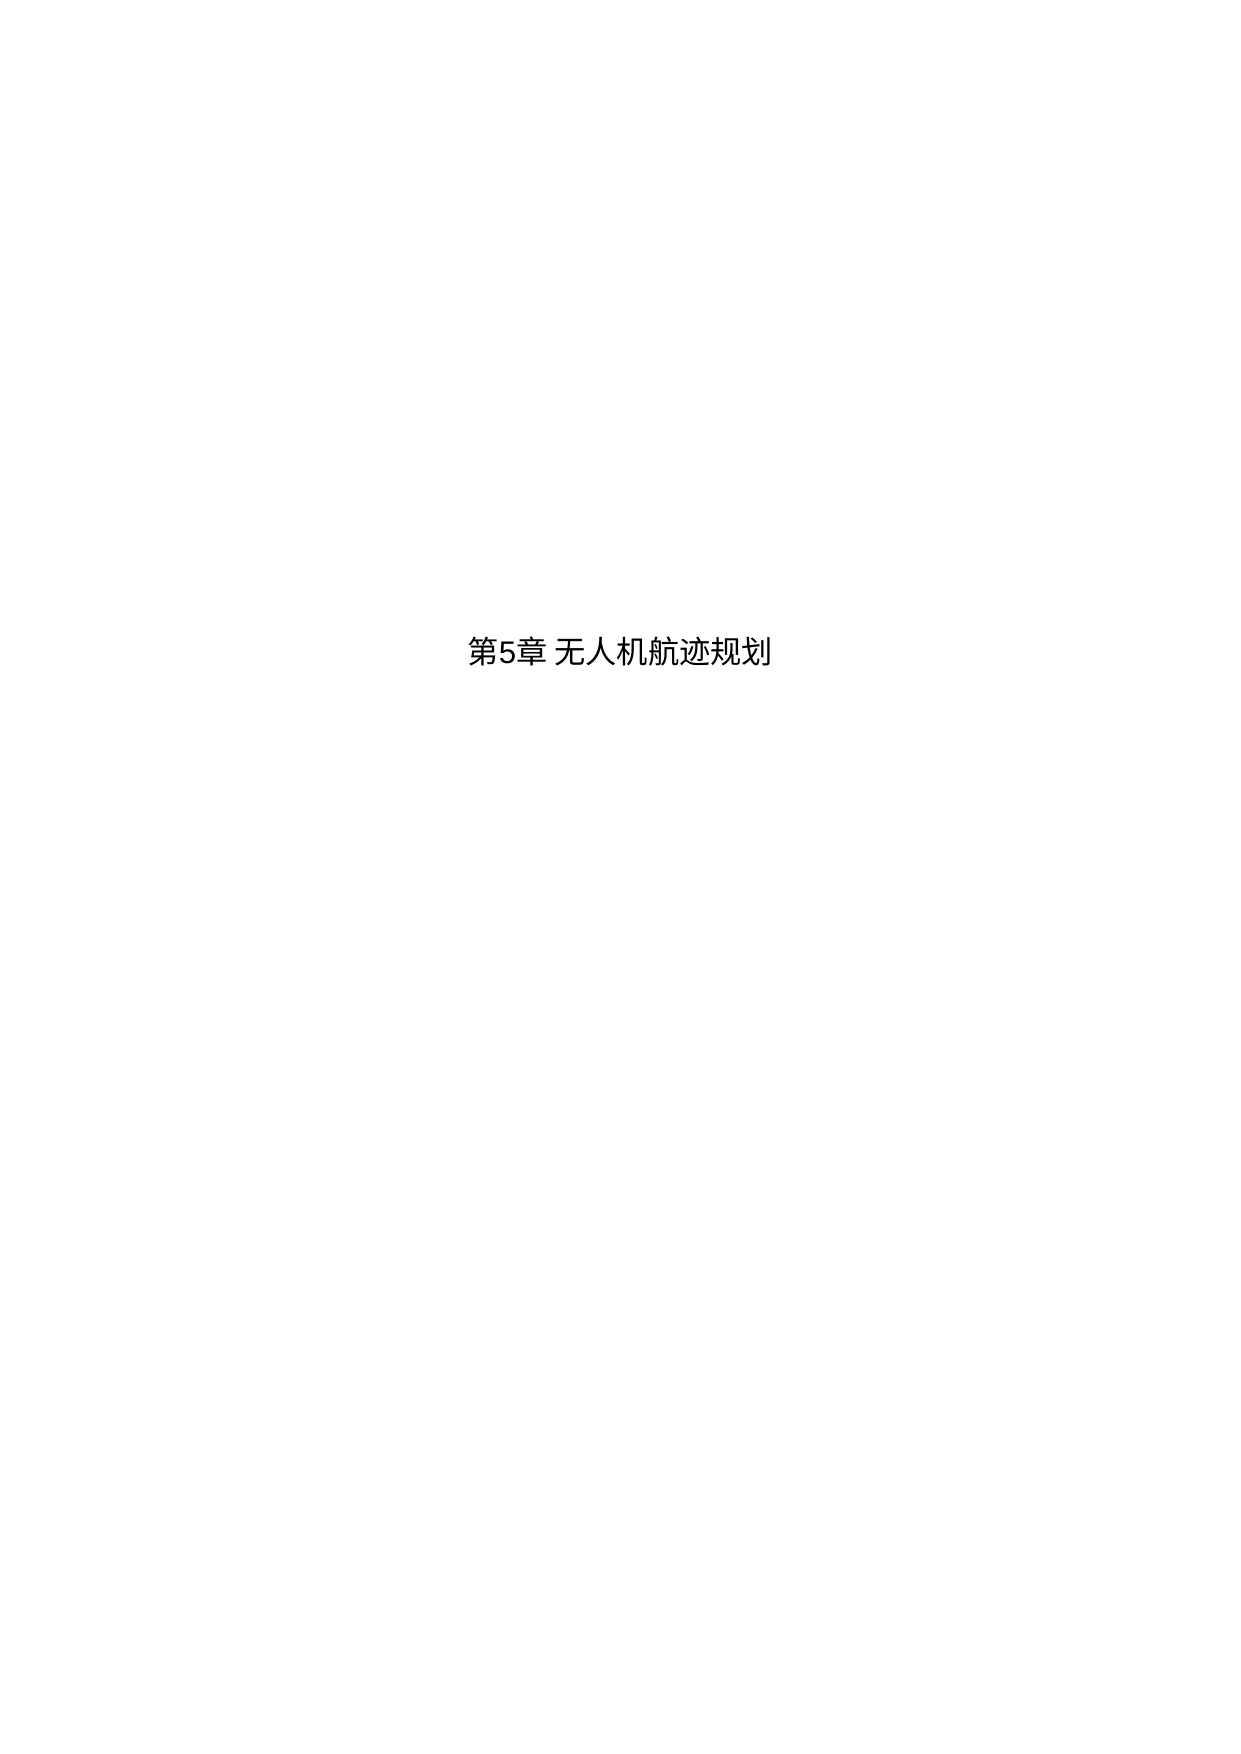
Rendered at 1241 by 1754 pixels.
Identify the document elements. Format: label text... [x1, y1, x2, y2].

list 无人机航迹规划 [187, 617, 1053, 682]
